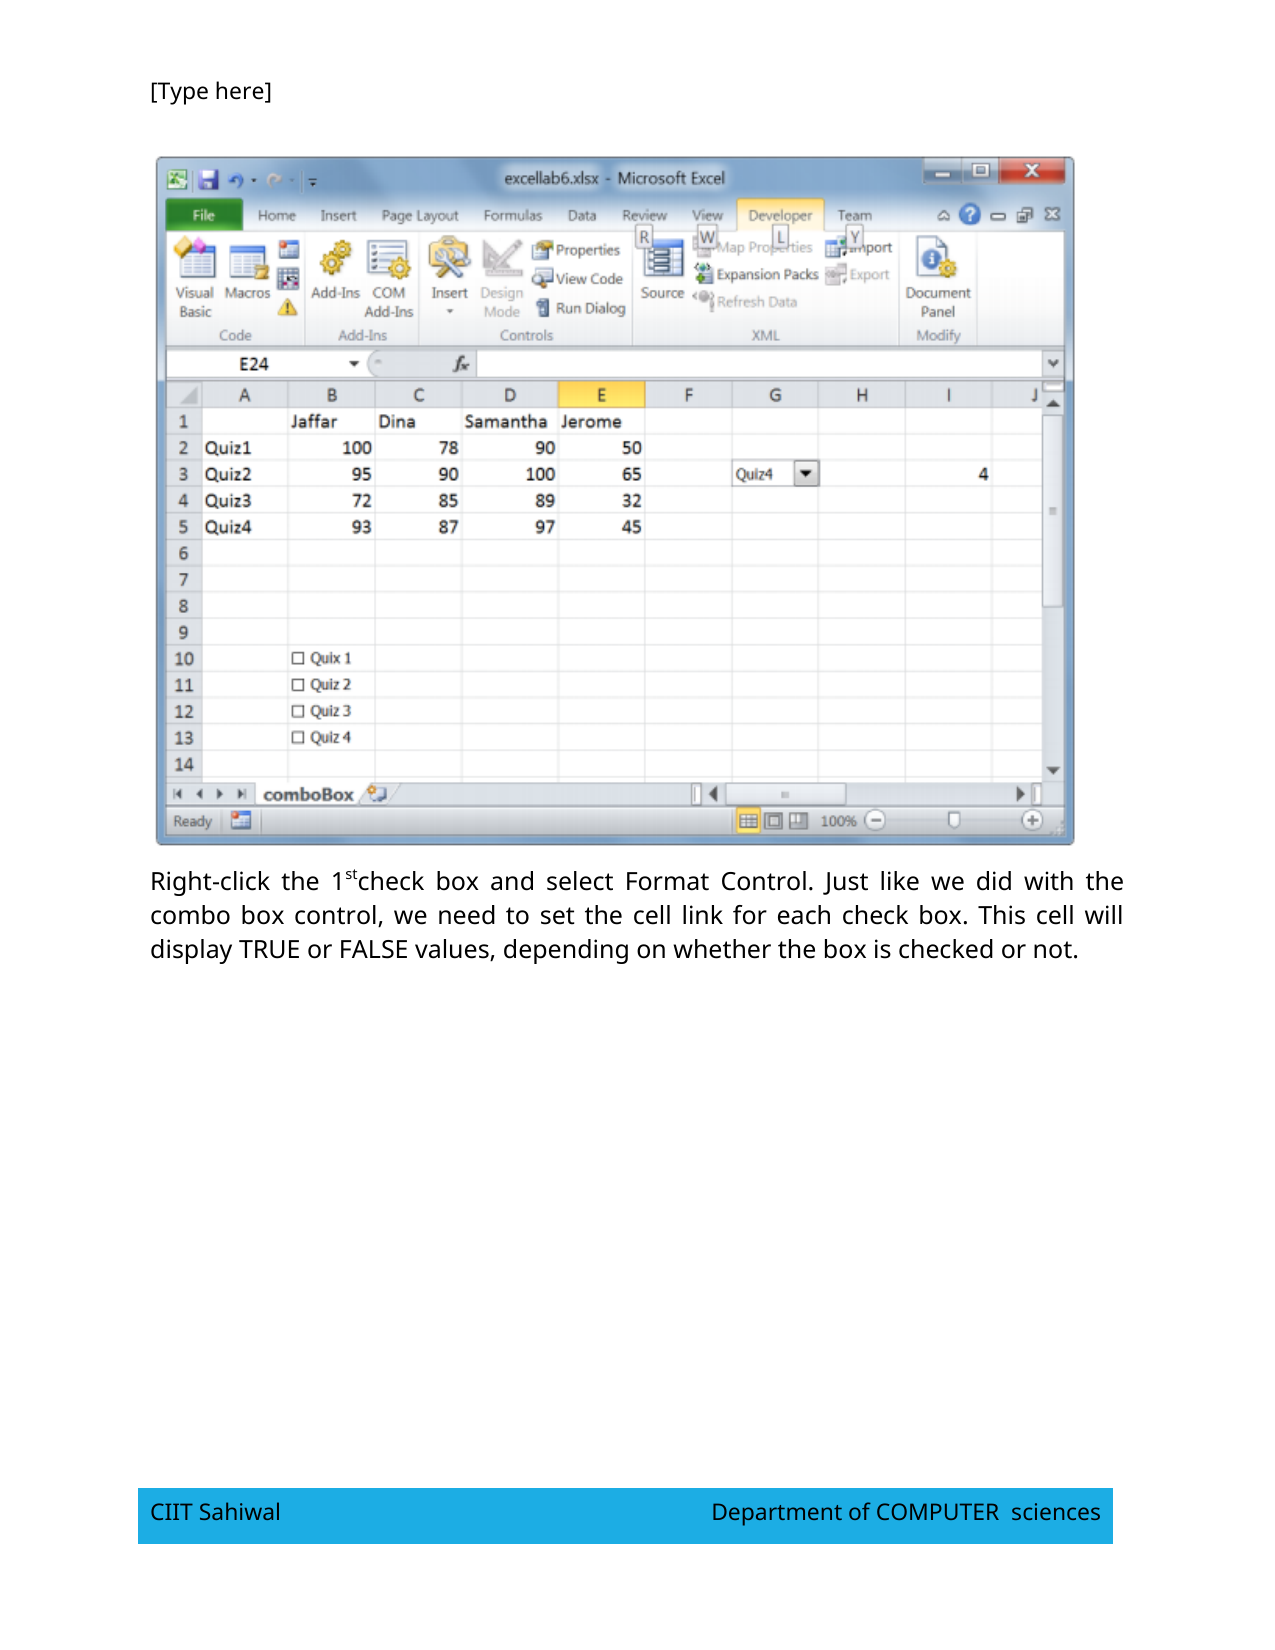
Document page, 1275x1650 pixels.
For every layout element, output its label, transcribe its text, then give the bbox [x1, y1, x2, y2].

text Right-click the 1stcheck box and select Format Control. Just like we did with the combo box control, we need to set the cell link for each check box. This cell will display TRUE or FALSE values, depending on whether the box is checked or not. [150, 863, 1125, 966]
picture [150, 150, 1080, 855]
